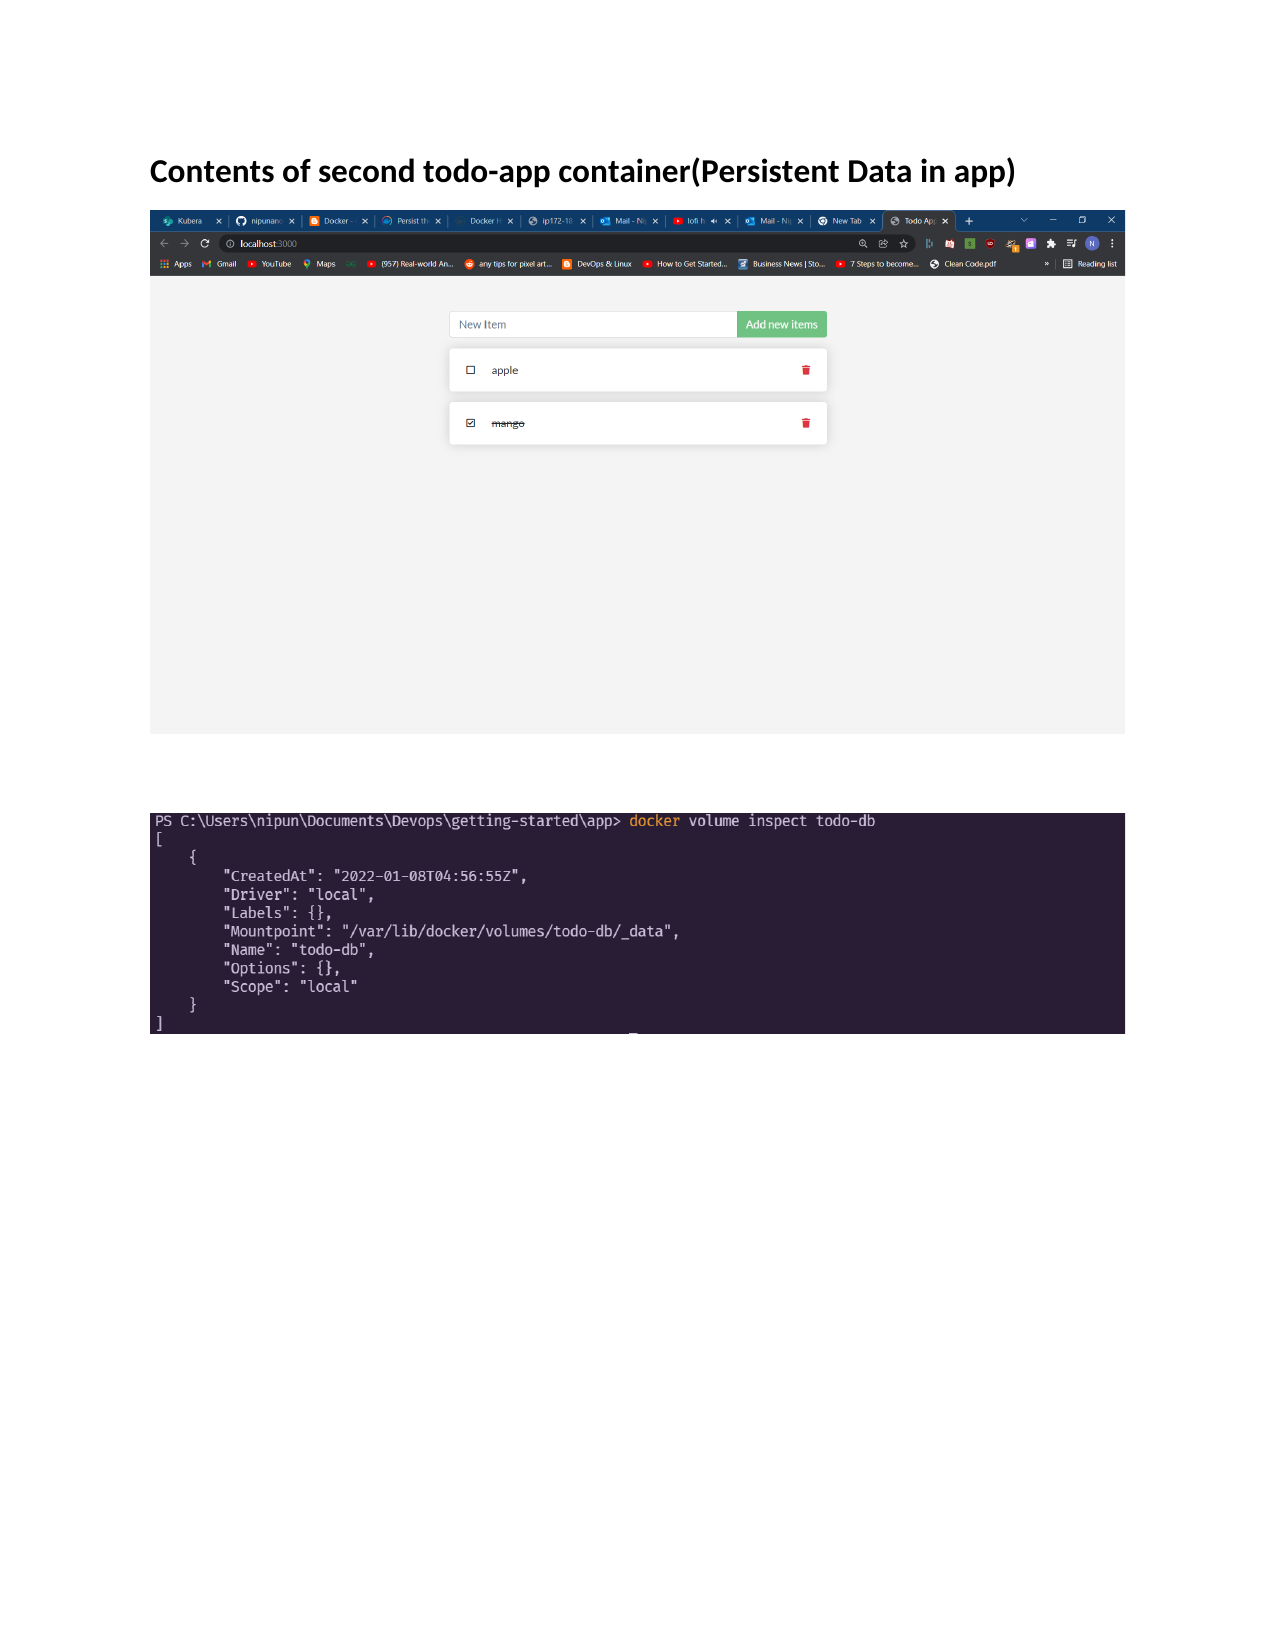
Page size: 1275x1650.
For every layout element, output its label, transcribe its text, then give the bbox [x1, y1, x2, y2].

text Contents of second todo-app container(Persistent Data in app) [150, 150, 1125, 191]
picture [150, 813, 1125, 1034]
picture [150, 210, 1125, 734]
